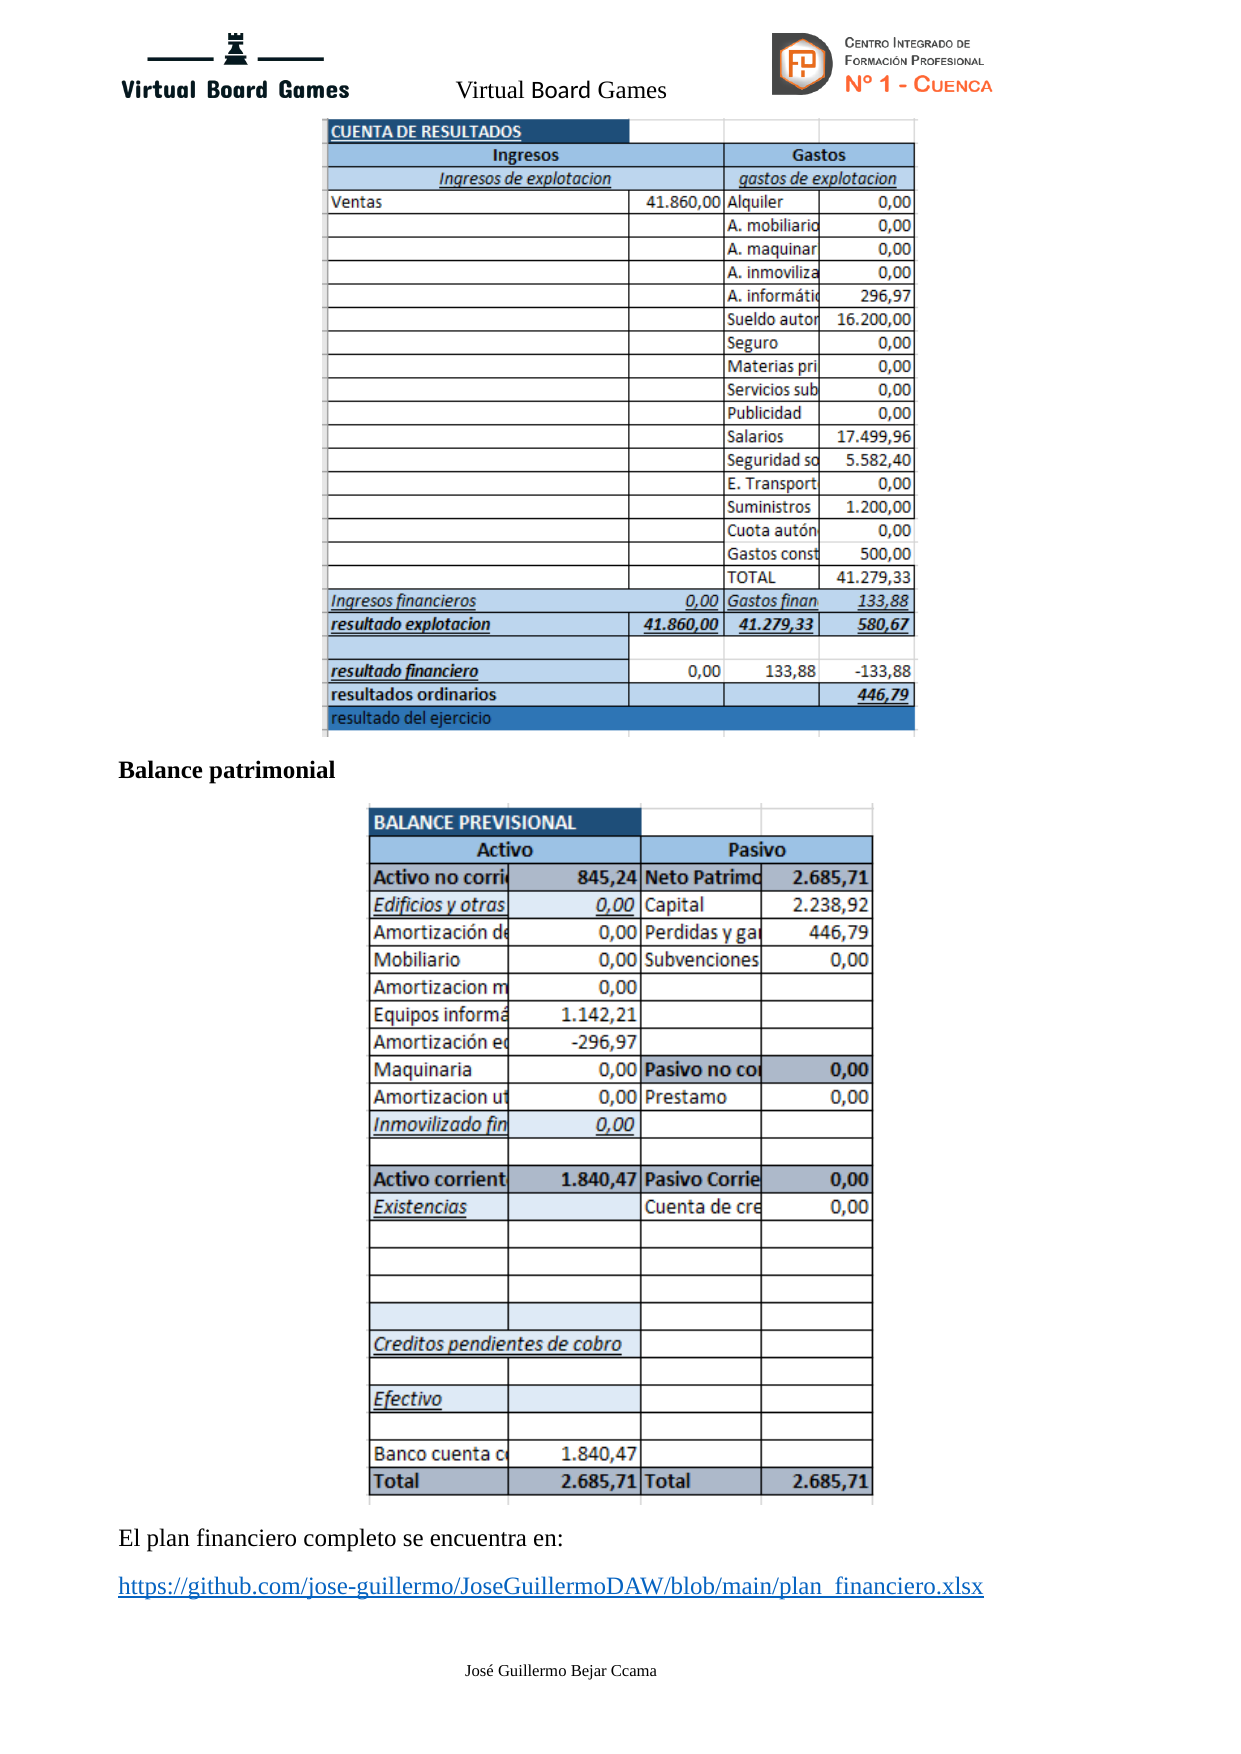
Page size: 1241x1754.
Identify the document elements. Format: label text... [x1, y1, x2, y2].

text https://github.com/jose-guillermo/JoseGuillermoDAW/blob/main/plan_financiero.xlsx [118, 1571, 1122, 1600]
picture [366, 803, 875, 1505]
picture [322, 118, 919, 737]
picture [770, 29, 1004, 99]
text El plan financiero completo se encuentra en: [118, 1523, 1122, 1552]
picture [118, 33, 353, 99]
text Balance patrimonial [118, 755, 1122, 784]
